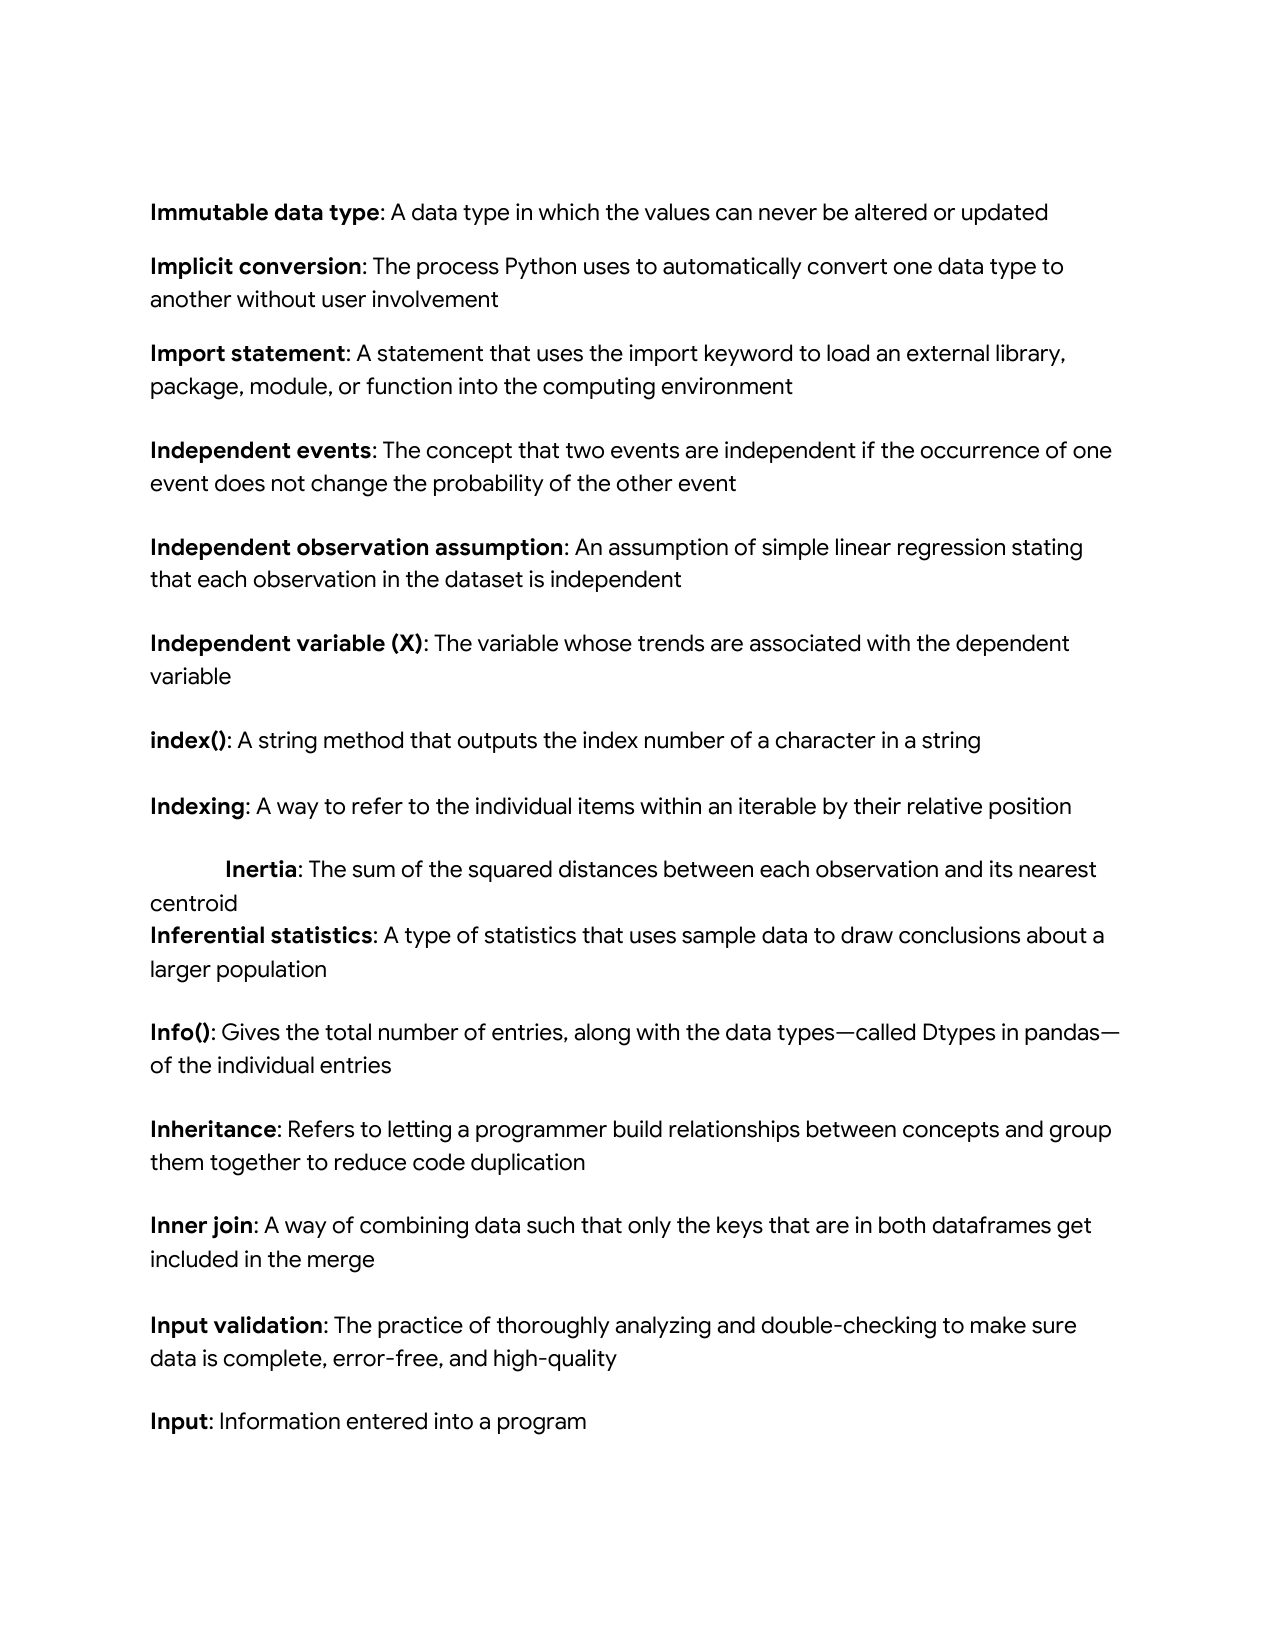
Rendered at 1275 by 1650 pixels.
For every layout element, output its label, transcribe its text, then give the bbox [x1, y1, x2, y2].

text Input validation: The practice of thoroughly analyzing and double-checking to make sure data is complete, error-free, and high-quality [150, 1311, 1125, 1373]
text Inertia: The sum of the squared distances between each observation and its nearest centroid [150, 825, 1125, 917]
text Inheritance: Refers to letting a programmer build relationships between concepts and group them together to reduce code duplication [150, 1115, 1125, 1177]
text Inferential statistics: A type of statistics that uses sample data to draw conclusions about a larger population [150, 922, 1125, 983]
text Input: Information entered into a program [150, 1407, 1125, 1436]
text Import statement: A statement that uses the import keyword to load an external library, package, module, or function into the computing environment [150, 339, 1125, 401]
text Info(): Gives the total number of entries, along with the data types—called Dtypes in pandas—of the individual entries [150, 1018, 1125, 1080]
text Indexing: A way to refer to the individual items within an iterable by their relative position [150, 792, 1125, 821]
text index(): A string method that outputs the index number of a character in a string [150, 726, 1125, 755]
text Independent events: The concept that two events are independent if the occurrence of one event does not change the probability of the other event [150, 436, 1125, 498]
text Independent observation assumption: An assumption of simple linear regression stating that each observation in the dataset is independent [150, 533, 1125, 594]
text Immutable data type: A data type in which the values can never be altered or updated [150, 199, 1125, 227]
text Independent variable (X): The variable whose trends are associated with the dependent variable [150, 629, 1125, 691]
text Implicit conversion: The process Python uses to automatically convert one data type to another without user involvement [150, 252, 1125, 314]
text Inner join: A way of combining data such that only the keys that are in both dataframes get included in the merge [150, 1212, 1125, 1273]
